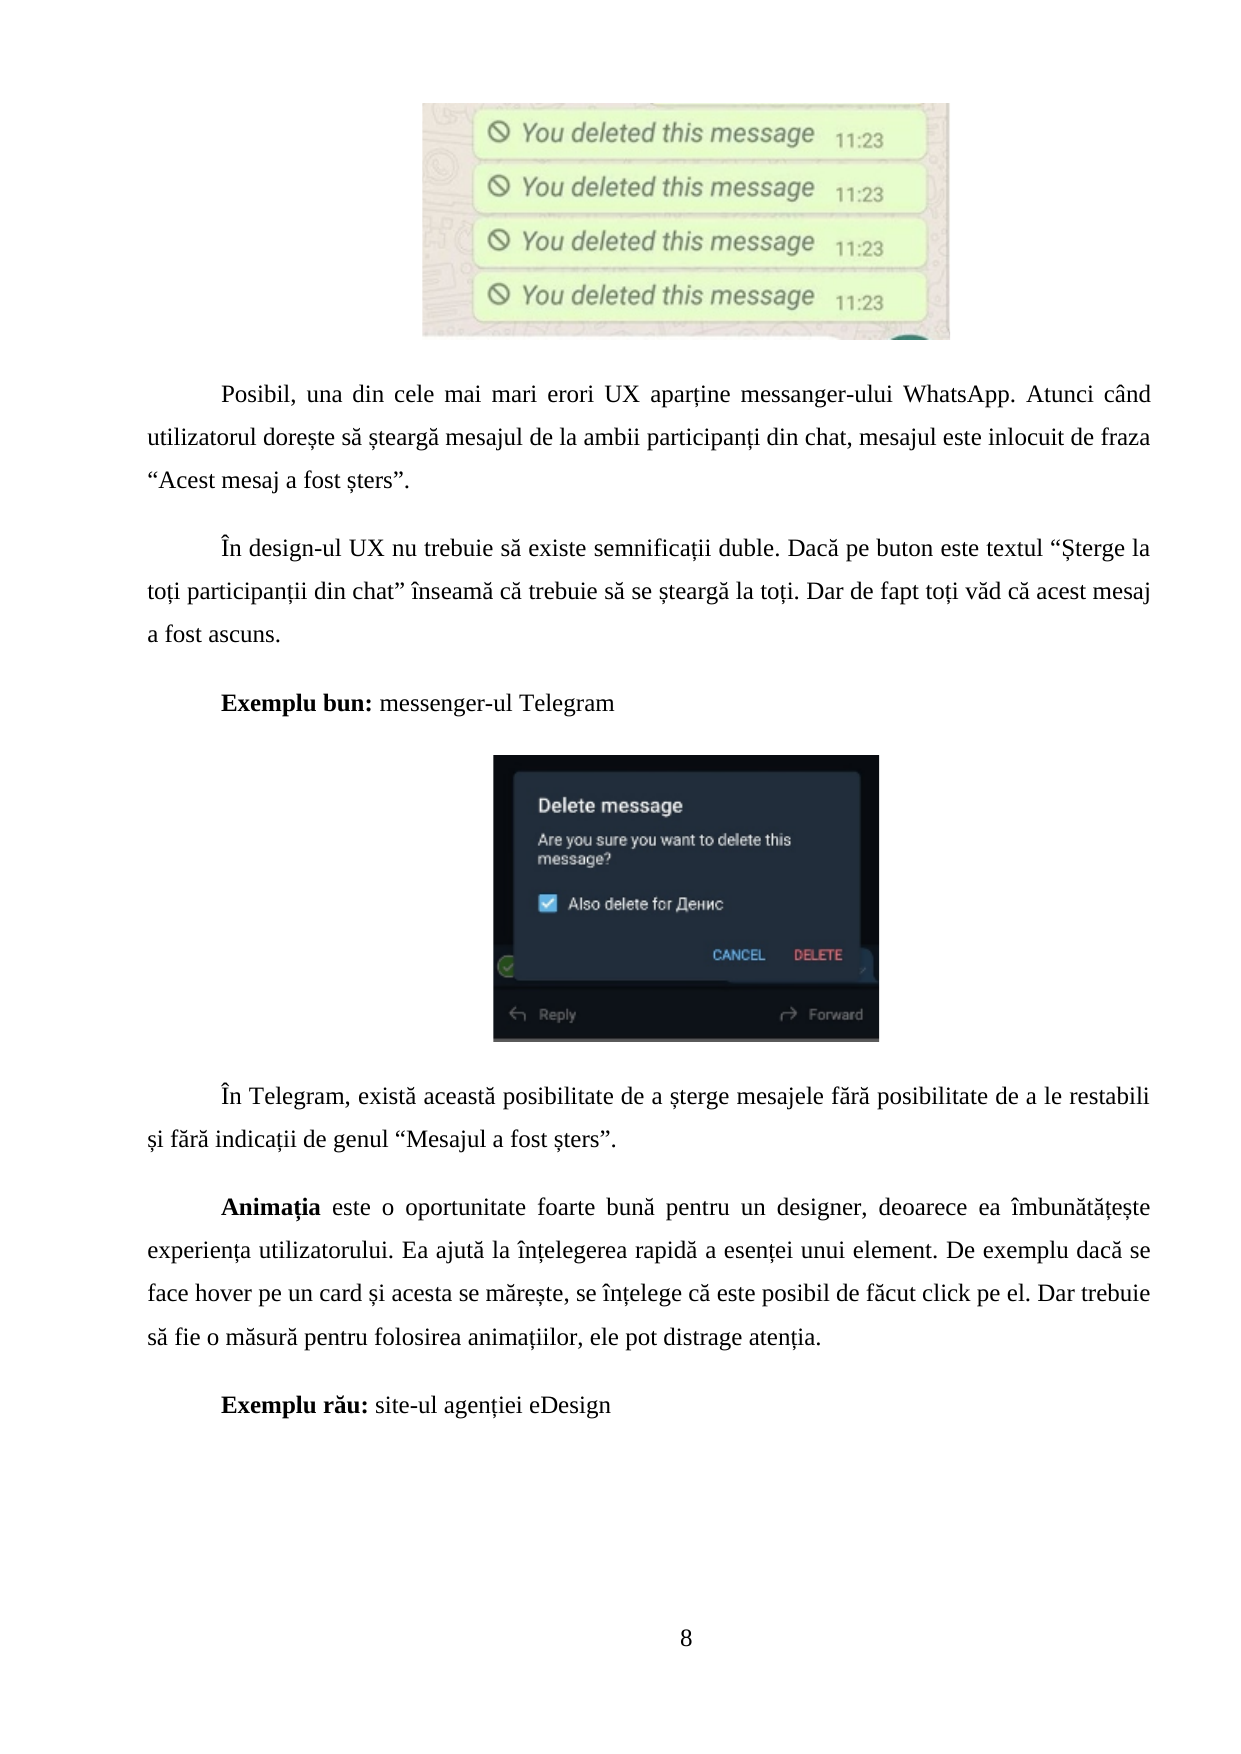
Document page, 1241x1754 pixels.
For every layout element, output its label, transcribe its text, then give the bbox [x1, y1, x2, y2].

text În design-ul UX nu trebuie să existe semnificații duble. Dacă pe buton este textul “Șterge la toți participanții din chat” înseamă că trebuie să se șteargă la toți. Dar de fapt toți văd că acest mesaj a fost ascuns. [147, 533, 1152, 648]
text Posibil, una din cele mai mari erori UX aparține messanger-ului WhatsApp. Atunci când utilizatorul dorește să șteargă mesajul de la ambii participanți din chat, mesajul este inlocuit de fraza “Acest mesaj a fost șters”. [147, 379, 1152, 494]
text În Telegram, există această posibilitate de a șterge mesajele fără posibilitate de a le restabili și fără indicații de genul “Mesajul a fost șters”. [147, 1081, 1152, 1153]
text Animația este o oportunitate foarte bună pentru un designer, deoarece ea îmbunătățește experiența utilizatorului. Ea ajută la înțelegerea rapidă a esenței unui element. De exemplu dacă se face hover pe un card și acesta se mărește, se înțelege că este posibil de făcut click pe el. Dar trebuie să fie o măsură pentru folosirea animațiilor, ele pot distrage atenția. [147, 1192, 1152, 1350]
picture [493, 755, 880, 1042]
picture [422, 103, 951, 340]
text Exemplu rău: site-ul agenției eDesign [147, 1390, 1152, 1418]
text Exemplu bun: messenger-ul Telegram [147, 688, 1152, 716]
